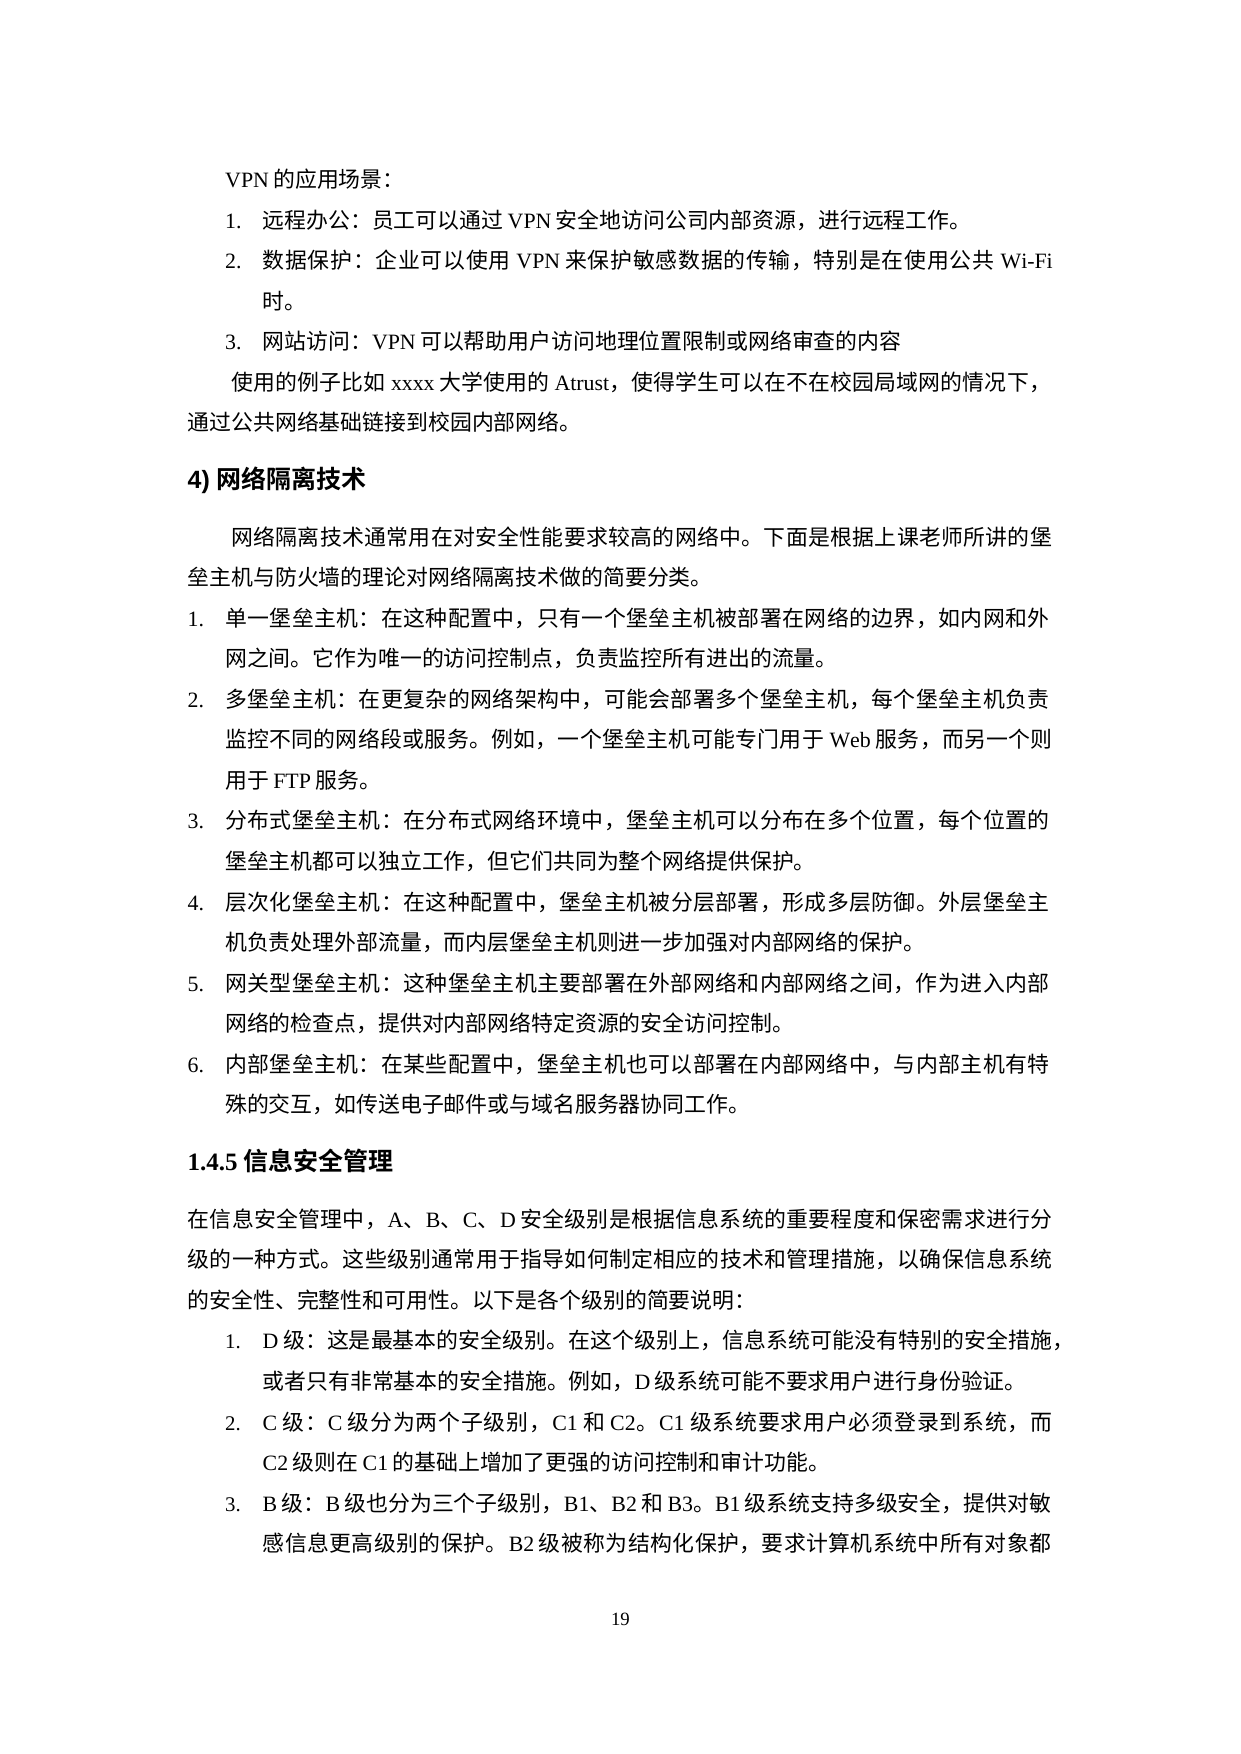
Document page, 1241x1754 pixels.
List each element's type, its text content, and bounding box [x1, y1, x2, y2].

list D级：这是最基本的安全级别。在这个级别上，信息系统可能没有特别的安全措施，或者只有非常基本的安全措施。例如，D级系统可能不要求用户进行身份验证。 [225, 1323, 1053, 1396]
list 单一堡垒主机：在这种配置中，只有一个堡垒主机被部署在网络的边界，如内网和外网之间。它作为唯一的访问控制点，负责监控所有进出的流量。 [187, 600, 1053, 673]
list 分布式堡垒主机：在分布式网络环境中，堡垒主机可以分布在多个位置，每个位置的堡垒主机都可以独立工作，但它们共同为整个网络提供保护。 [187, 803, 1053, 876]
text 在信息安全管理中，A、B、C、D安全级别是根据信息系统的重要程度和保密需求进行分级的一种方式。这些级别通常用于指导如何制定相应的技术和管理措施，以确保信息系统的安全性、完整性和可用性。以下是各个级别的简要说明： [187, 1201, 1053, 1315]
text 使用的例子比如xxxx大学使用的Atrust，使得学生可以在不在校园局域网的情况下，通过公共网络基础链接到校园内部网络。 [187, 364, 1053, 437]
list 远程办公：员工可以通过VPN安全地访问公司内部资源，进行远程工作。 [225, 202, 1053, 235]
list 内部堡垒主机：在某些配置中，堡垒主机也可以部署在内部网络中，与内部主机有特殊的交互，如传送电子邮件或与域名服务器协同工作。 [187, 1046, 1053, 1119]
list 多堡垒主机：在更复杂的网络架构中，可能会部署多个堡垒主机，每个堡垒主机负责监控不同的网络段或服务。例如，一个堡垒主机可能专门用于Web服务，而另一个则用于FTP服务。 [187, 681, 1053, 795]
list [225, 1485, 1053, 1558]
list 网站访问：VPN可以帮助用户访问地理位置限制或网络审查的内容 [225, 324, 1053, 356]
list 数据保护：企业可以使用VPN来保护敏感数据的传输，特别是在使用公共Wi-Fi时。 [225, 243, 1053, 316]
list C级：C级分为两个子级别，C1和C2。C1级系统要求用户必须登录到系统，而C2级则在C1的基础上增加了更强的访问控制和审计功能。 [225, 1404, 1053, 1477]
subtitle 4) 网络隔离技术 [187, 445, 1053, 510]
list 网关型堡垒主机：这种堡垒主机主要部署在外部网络和内部网络之间，作为进入内部网络的检查点，提供对内部网络特定资源的安全访问控制。 [187, 965, 1053, 1038]
subtitle 1.4.5 信息安全管理 [187, 1127, 1053, 1192]
text VPN的应用场景： [225, 162, 1053, 194]
list 层次化堡垒主机：在这种配置中，堡垒主机被分层部署，形成多层防御。外层堡垒主机负责处理外部流量，而内层堡垒主机则进一步加强对内部网络的保护。 [187, 884, 1053, 957]
text 网络隔离技术通常用在对安全性能要求较高的网络中。下面是根据上课老师所讲的堡垒主机与防火墙的理论对网络隔离技术做的简要分类。 [187, 519, 1053, 592]
